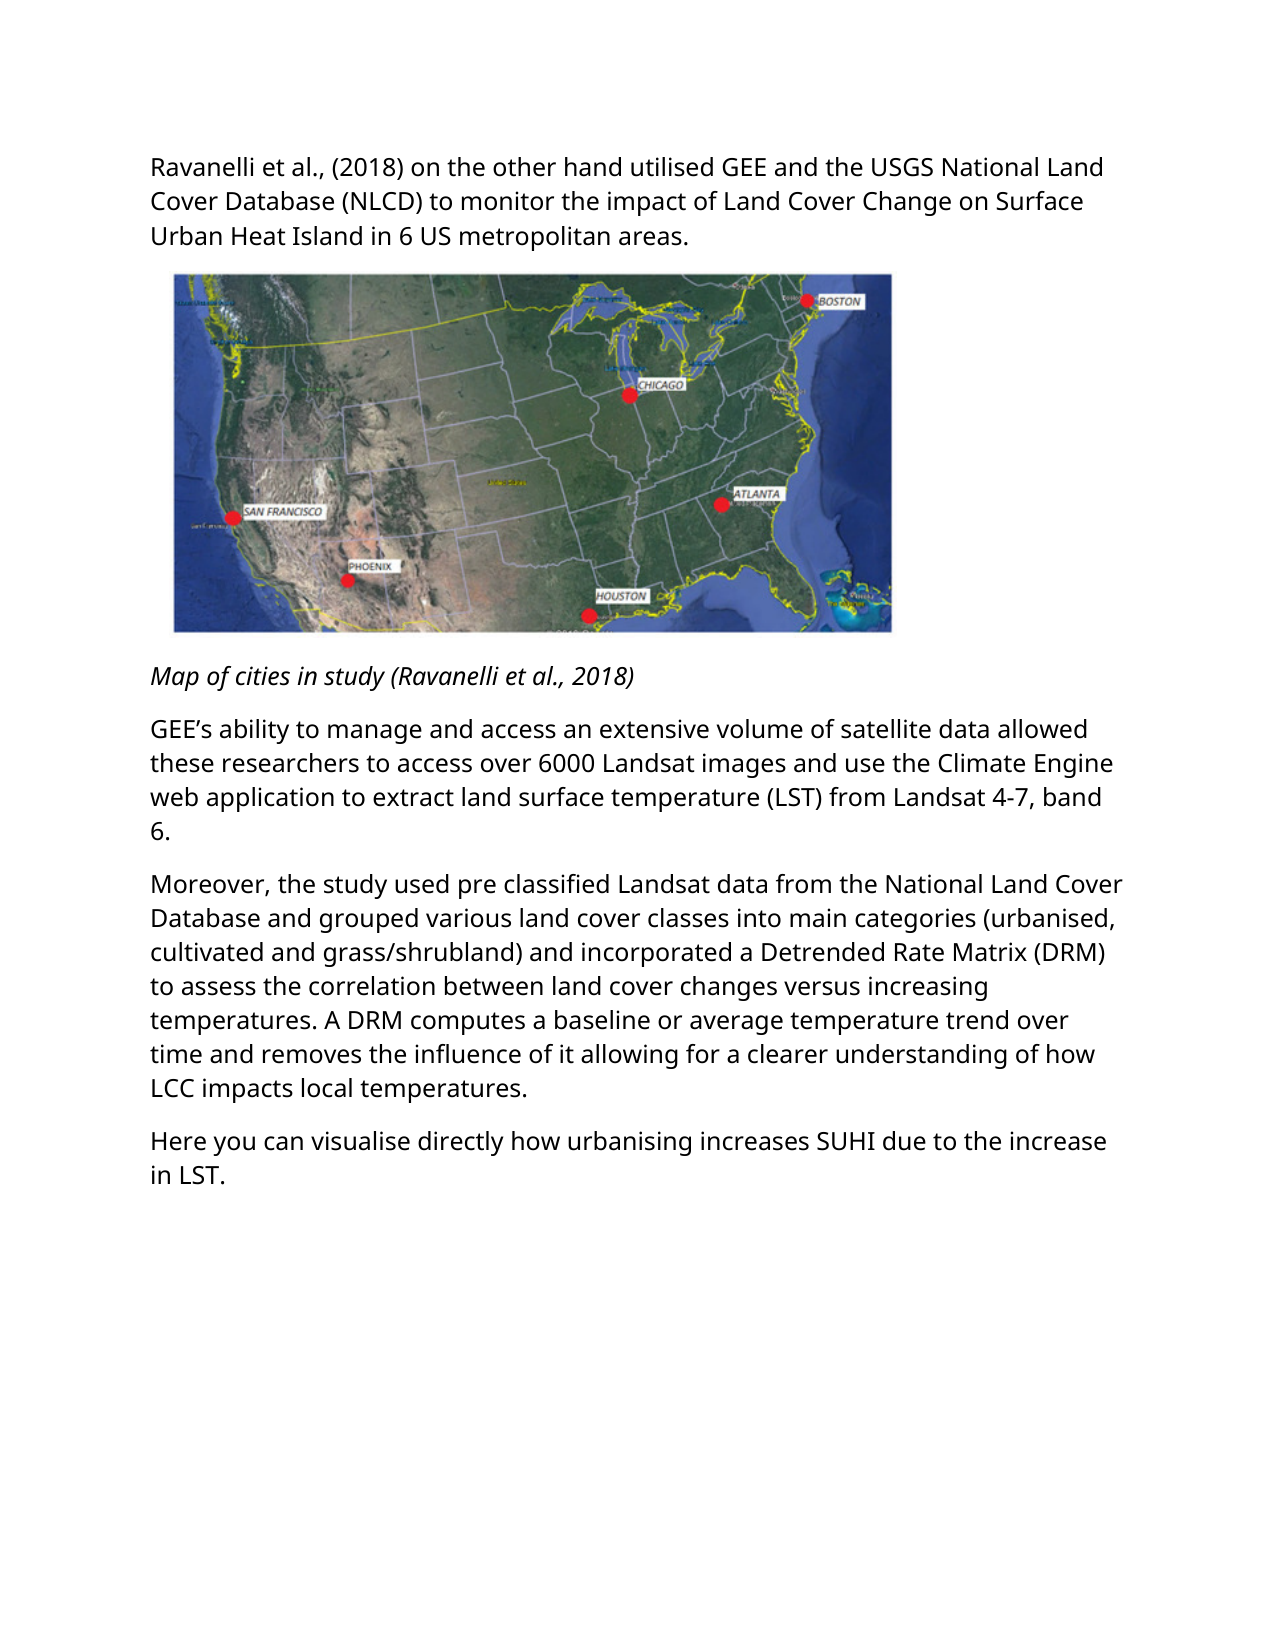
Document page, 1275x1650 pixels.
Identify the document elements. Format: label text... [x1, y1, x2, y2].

text Moreover, the study used pre classified Landsat data from the National Land Cover Database and grouped various land cover classes into main categories (urbanised, cultivated and grass/shrubland) and incorporated a Detrended Rate Matrix (DRM) to assess the correlation between land cover changes versus increasing temperatures. A DRM computes a baseline or average temperature trend over time and removes the influence of it allowing for a clearer understanding of how LCC impacts local temperatures. [150, 866, 1125, 1105]
text Map of cities in study (Ravanelli et al., 2018) [150, 658, 1125, 693]
text Ravanelli et al., (2018) on the other hand utilised GEE and the USGS National Land Cover Database (NLCD) to monitor the impact of Land Cover Change on Surface Urban Heat Island in 6 US metropolitan areas. [150, 150, 1125, 252]
picture [168, 271, 897, 638]
text GEE’s ability to manage and access an extensive volume of satellite data allowed these researchers to access over 6000 Landsat images and use the Climate Engine web application to extract land surface temperature (LST) from Landsat 4-7, band 6. [150, 711, 1125, 848]
text Here you can visualise directly how urbanising increases SUHI due to the increase in LST. [150, 1123, 1125, 1192]
